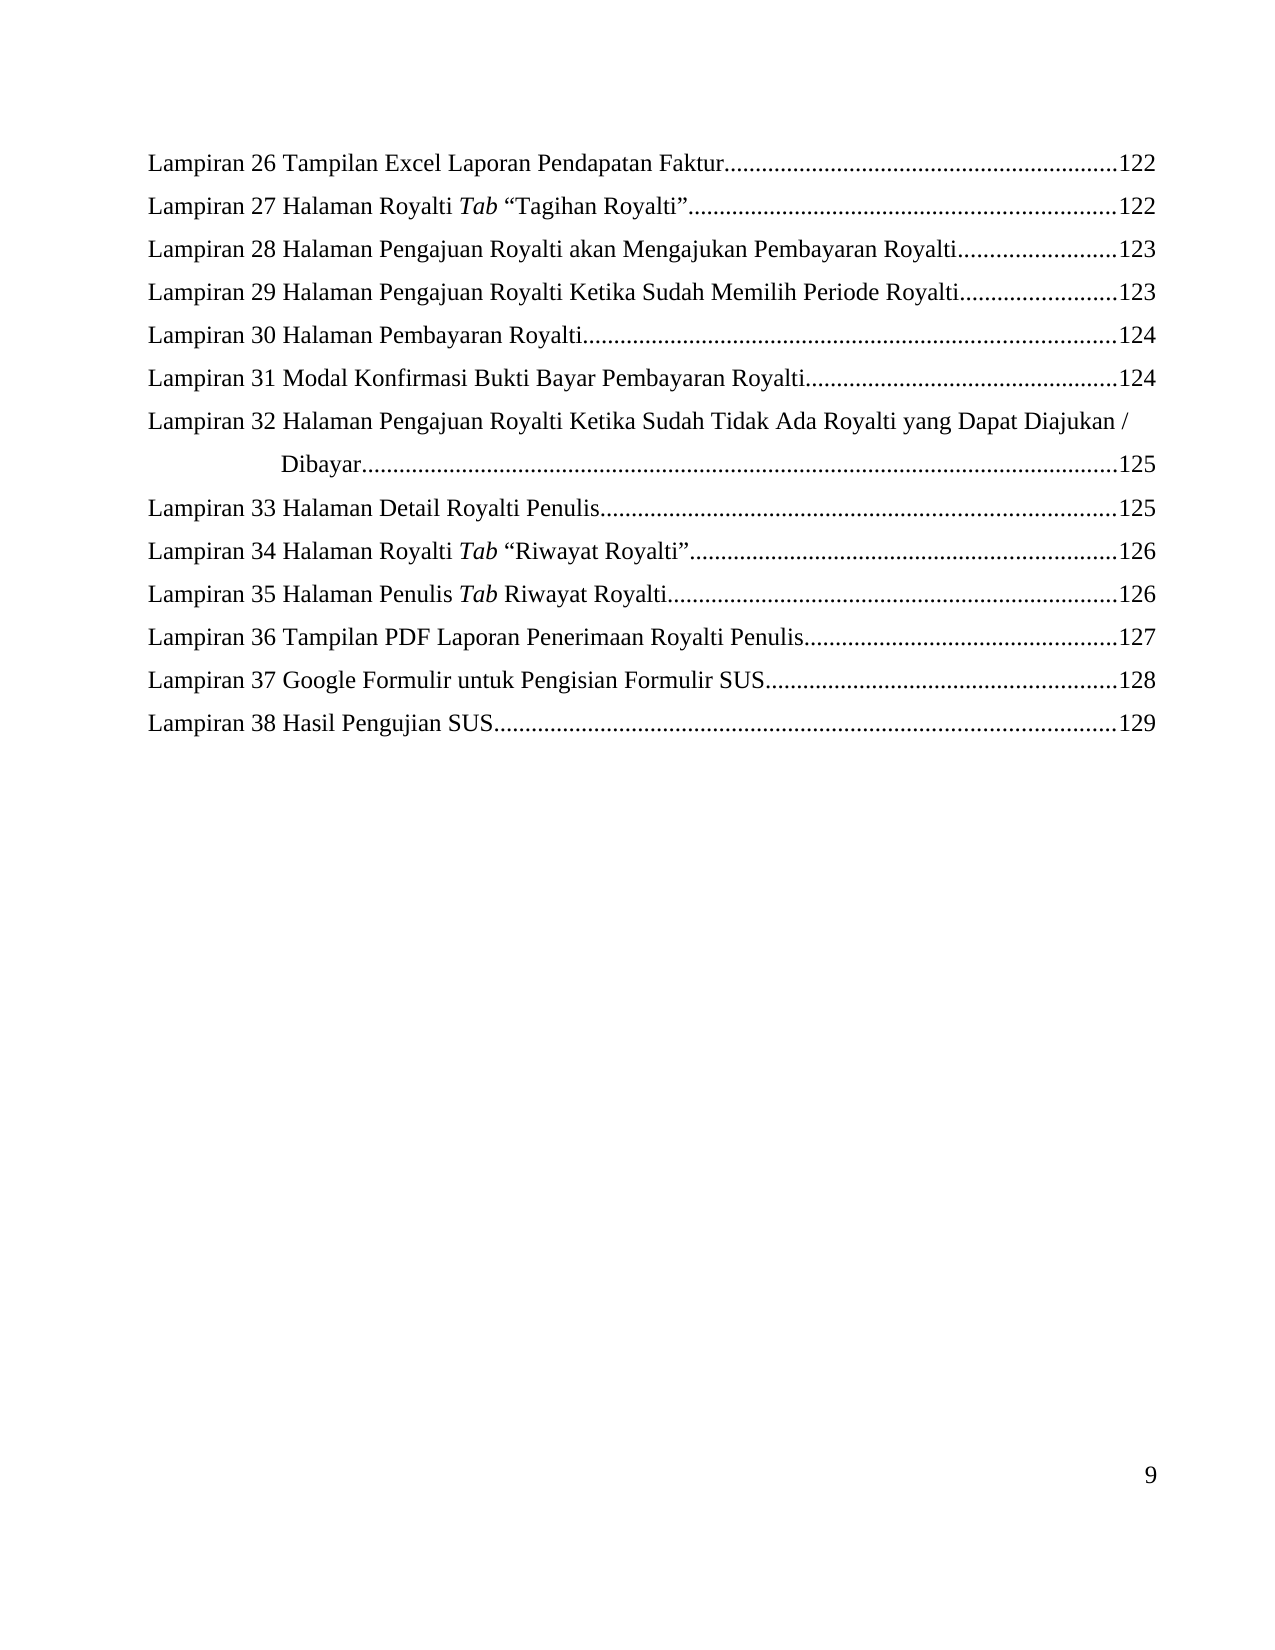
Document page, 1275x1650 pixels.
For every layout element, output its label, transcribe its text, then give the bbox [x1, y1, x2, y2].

text Lampiran 38 Hasil Pengujian SUS 129 [148, 708, 1157, 737]
text Lampiran 28 Halaman Pengajuan Royalti akan Mengajukan Pembayaran Royalti 123 [148, 234, 1157, 263]
text Lampiran 27 Halaman Royalti Tab “Tagihan Royalti” 122 [148, 191, 1157, 219]
text Lampiran 33 Halaman Detail Royalti Penulis 125 [148, 493, 1157, 521]
text Lampiran 32 Halaman Pengajuan Royalti Ketika Sudah Tidak Ada Royalti yang Dapat Diajukan / Dibayar 125 [148, 406, 1157, 478]
text Lampiran 26 Tampilan Excel Laporan Pendapatan Faktur 122 [148, 148, 1157, 176]
text Lampiran 29 Halaman Pengajuan Royalti Ketika Sudah Memilih Periode Royalti 123 [148, 277, 1157, 306]
text Lampiran 37 Google Formulir untuk Pengisian Formulir SUS 128 [148, 665, 1157, 694]
text Lampiran 35 Halaman Penulis Tab Riwayat Royalti 126 [148, 579, 1157, 608]
text Lampiran 31 Modal Konfirmasi Bukti Bayar Pembayaran Royalti 124 [148, 363, 1157, 392]
text Lampiran 36 Tampilan PDF Laporan Penerimaan Royalti Penulis 127 [148, 622, 1157, 651]
text Lampiran 30 Halaman Pembayaran Royalti 124 [148, 320, 1157, 349]
text Lampiran 34 Halaman Royalti Tab “Riwayat Royalti” 126 [148, 536, 1157, 564]
